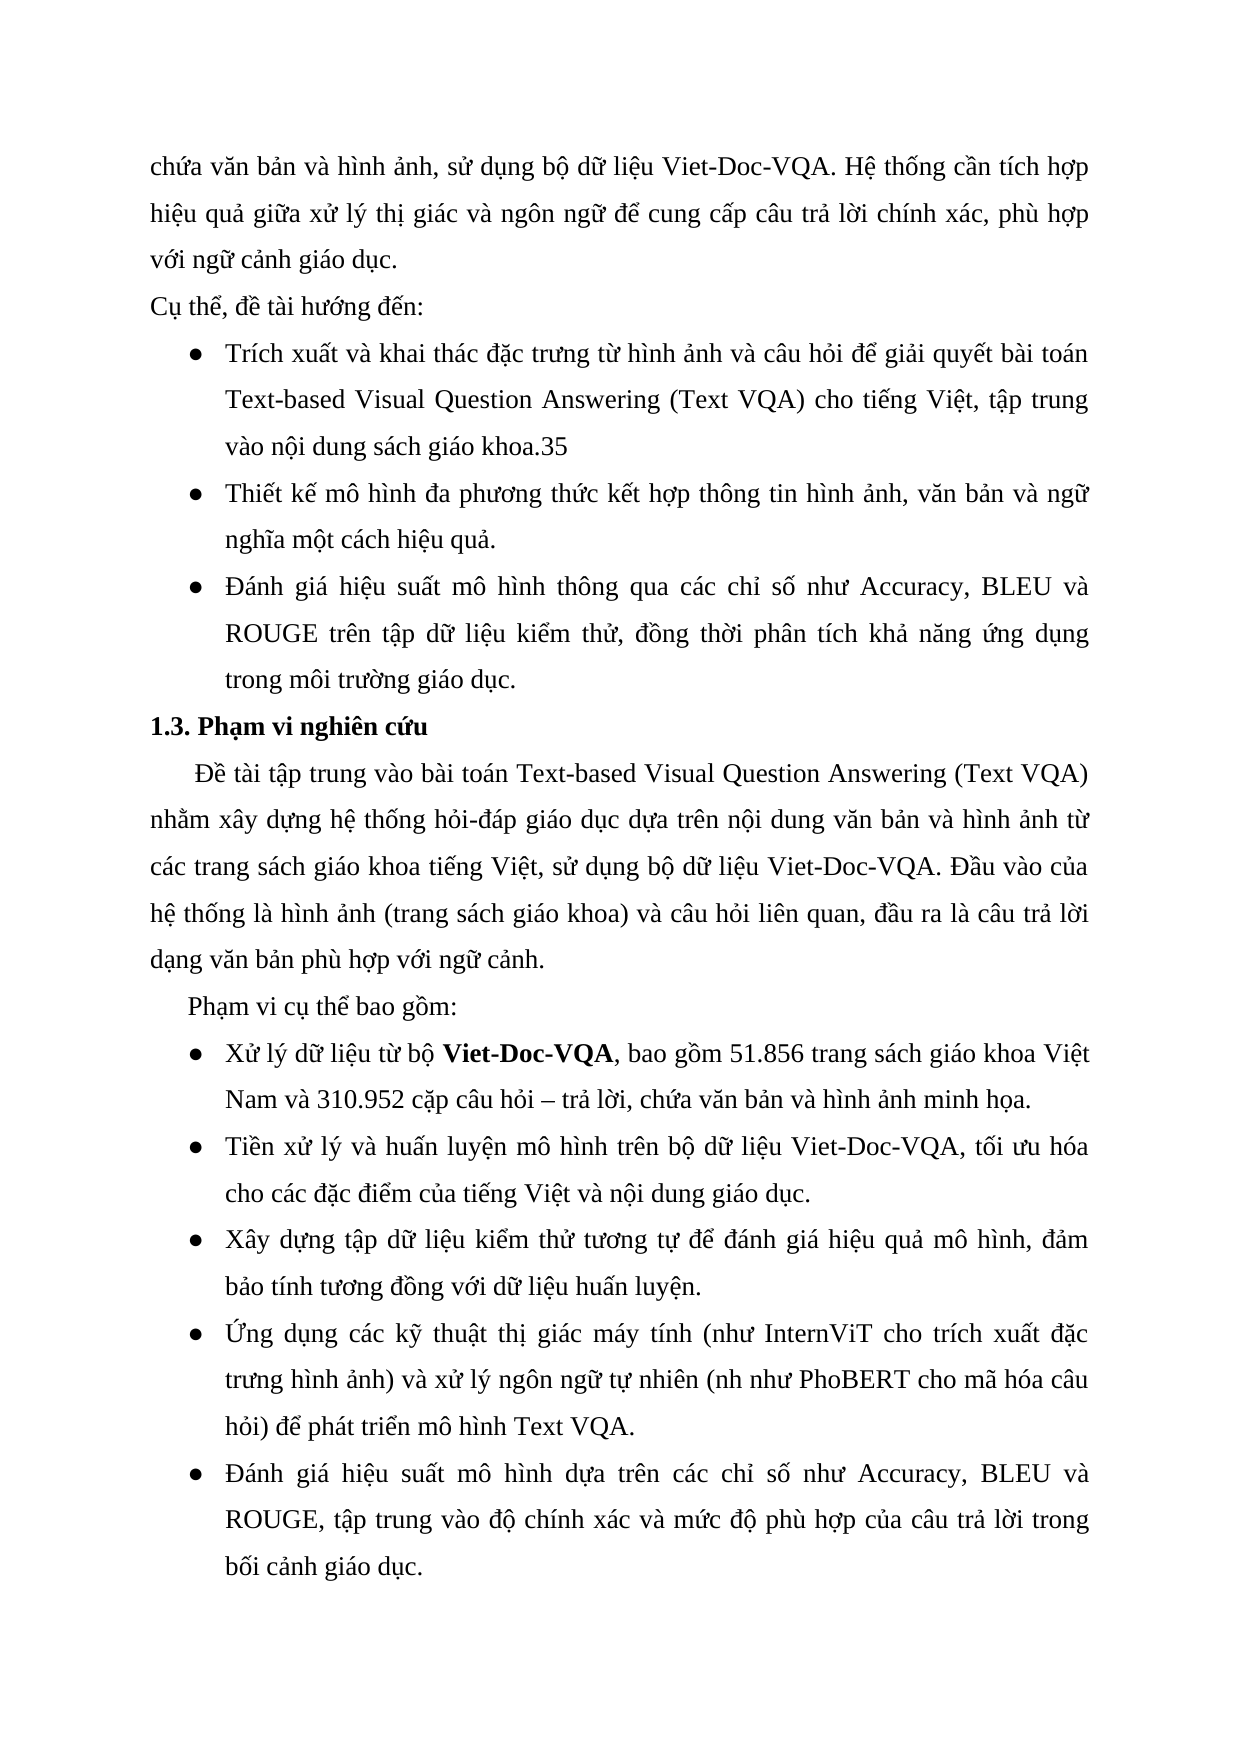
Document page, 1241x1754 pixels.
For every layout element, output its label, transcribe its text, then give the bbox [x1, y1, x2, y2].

list Đánh giá hiệu suất mô hình thông qua các chỉ số như Accuracy, BLEU và ROUGE trên tập dữ liệu kiểm thử, đồng thời phân tích khả năng ứng dụng trong môi trường giáo dục. [187, 570, 1090, 694]
text Phạm vi cụ thể bao gồm: [150, 990, 1090, 1021]
list Trích xuất và khai thác đặc trưng từ hình ảnh và câu hỏi để giải quyết bài toán Text-based Visual Question Answering (Text VQA) cho tiếng Việt, tập trung vào nội dung sách giáo khoa.35 [187, 337, 1090, 461]
list Xây dựng tập dữ liệu kiểm thử tương tự để đánh giá hiệu quả mô hình, đảm bảo tính tương đồng với dữ liệu huấn luyện. [187, 1223, 1090, 1301]
text Đề tài tập trung vào bài toán Text-based Visual Question Answering (Text VQA) nhằm xây dựng hệ thống hỏi-đáp giáo dục dựa trên nội dung văn bản và hình ảnh từ các trang sách giáo khoa tiếng Việt, sử dụng bộ dữ liệu Viet-Doc-VQA. Đầu vào của hệ thống là hình ảnh (trang sách giáo khoa) và câu hỏi liên quan, đầu ra là câu trả lời dạng văn bản phù hợp với ngữ cảnh. [150, 757, 1090, 974]
subtitle Phạm vi nghiên cứu [150, 710, 1090, 741]
list Ứng dụng các kỹ thuật thị giác máy tính (như InternViT cho trích xuất đặc trưng hình ảnh) và xử lý ngôn ngữ tự nhiên (nh như PhoBERT cho mã hóa câu hỏi) để phát triển mô hình Text VQA. [187, 1317, 1090, 1441]
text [150, 150, 1090, 274]
list Tiền xử lý và huấn luyện mô hình trên bộ dữ liệu Viet-Doc-VQA, tối ưu hóa cho các đặc điểm của tiếng Việt và nội dung giáo dục. [187, 1130, 1090, 1208]
text Cụ thể, đề tài hướng đến: [150, 290, 1090, 321]
list Thiết kế mô hình đa phương thức kết hợp thông tin hình ảnh, văn bản và ngữ nghĩa một cách hiệu quả. [187, 477, 1090, 554]
list Xử lý dữ liệu từ bộ Viet-Doc-VQA, bao gồm 51.856 trang sách giáo khoa Việt Nam và 310.952 cặp câu hỏi – trả lời, chứa văn bản và hình ảnh minh họa. [187, 1037, 1090, 1114]
list Đánh giá hiệu suất mô hình dựa trên các chỉ số như Accuracy, BLEU và ROUGE, tập trung vào độ chính xác và mức độ phù hợp của câu trả lời trong bối cảnh giáo dục. [187, 1457, 1090, 1581]
